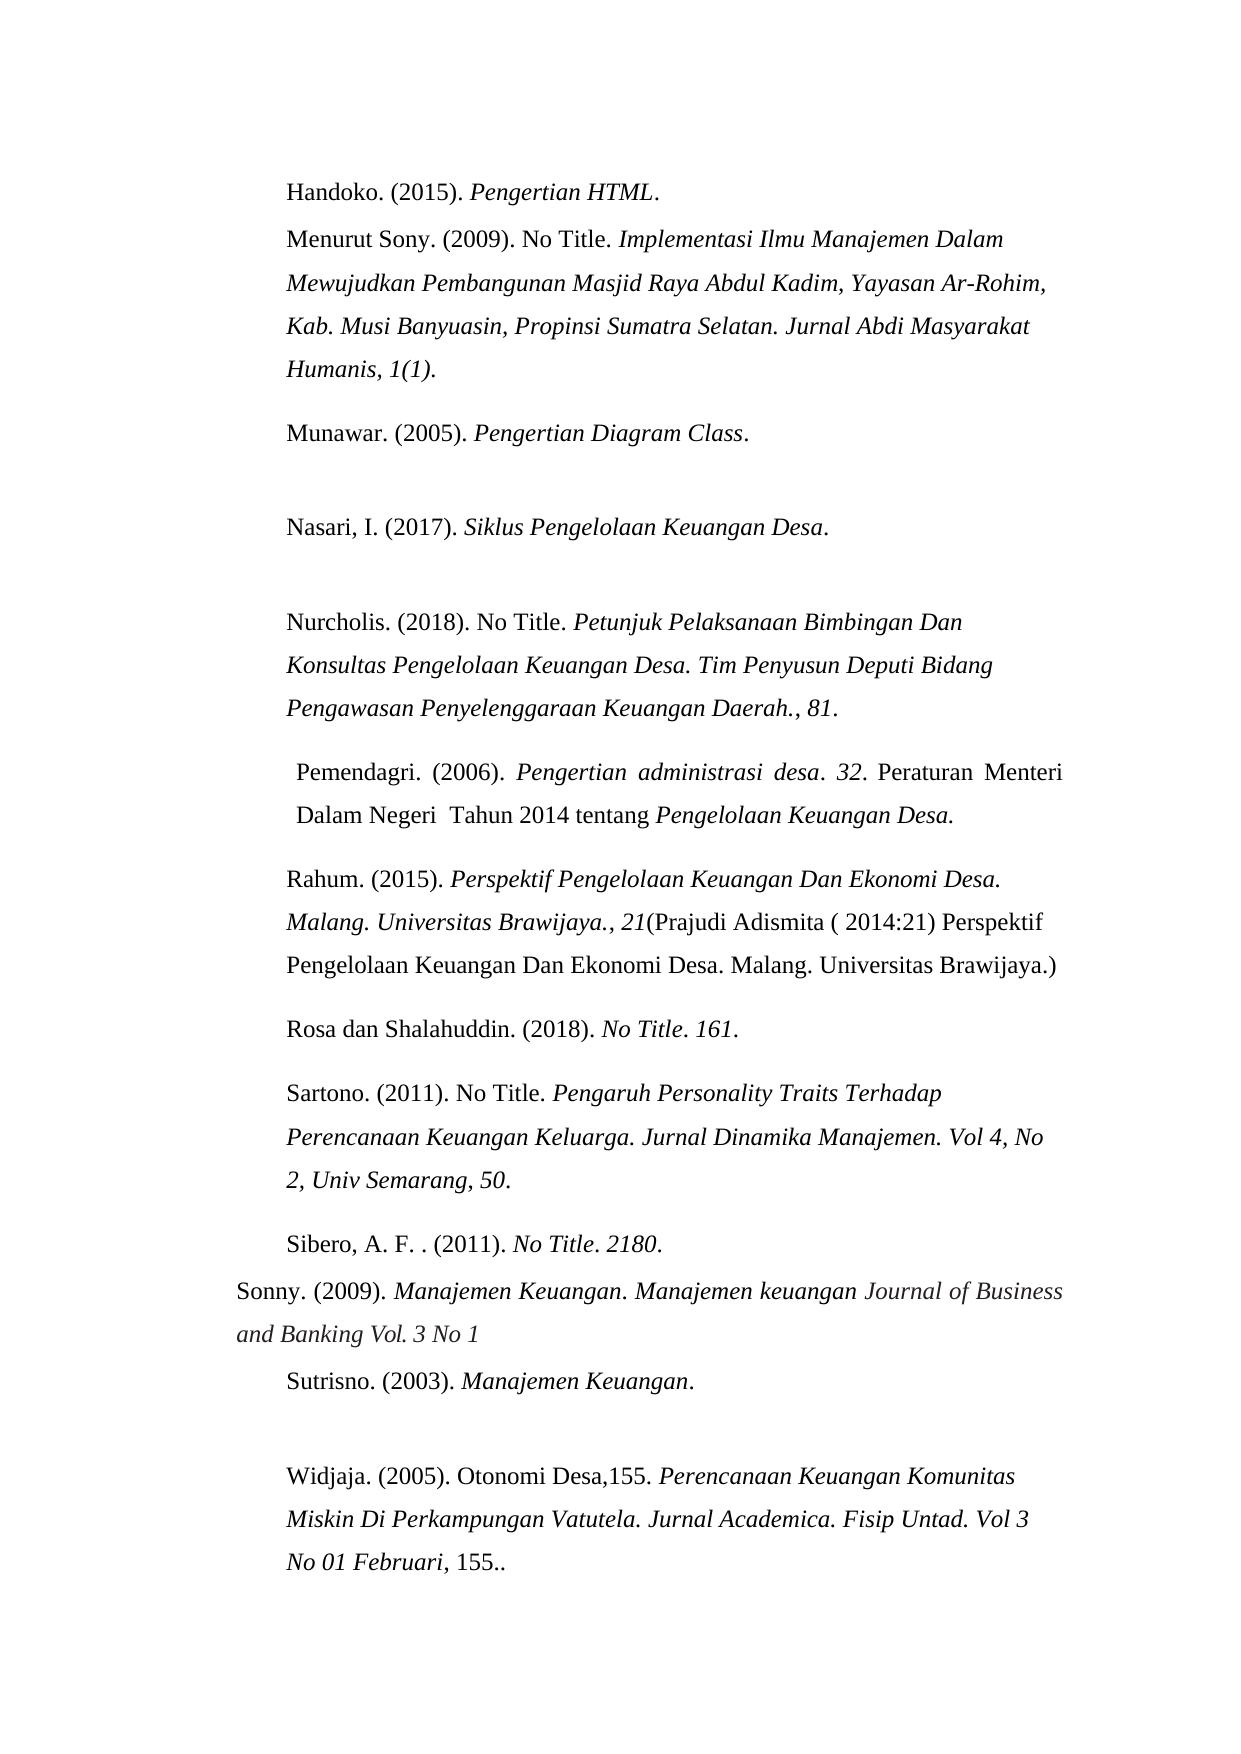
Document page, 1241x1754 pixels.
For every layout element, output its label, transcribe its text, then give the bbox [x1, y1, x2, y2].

text Sibero, A. F. . (2011). No Title. 2180. [286, 1229, 1063, 1257]
text Widjaja. (2005). Otonomi Desa,155. Perencanaan Keuangan Komunitas Miskin Di Perkampungan Vatutela. Jurnal Academica. Fisip Untad. Vol 3 No 01 Februari, 155.. [286, 1461, 1063, 1576]
text Pemendagri. (2006). Pengertian administrasi desa. 32. Peraturan Menteri Dalam Negeri Tahun 2014 tentang Pengelolaan Keuangan Desa. [296, 757, 1063, 829]
text Nasari, I. (2017). Siklus Pengelolaan Keuangan Desa. [286, 512, 1063, 541]
text Nurcholis. (2018). No Title. Petunjuk Pelaksanaan Bimbingan Dan Konsultas Pengelolaan Keuangan Desa. Tim Penyusun Deputi Bidang Pengawasan Penyelenggaraan Keuangan Daerah., 81. [286, 607, 1063, 722]
text Sonny. (2009). Manajemen Keuangan. Manajemen keuangan Journal of Business and Banking Vol. 3 No 1 [236, 1276, 1063, 1348]
text Rahum. (2015). Perspektif Pengelolaan Keuangan Dan Ekonomi Desa. Malang. Universitas Brawijaya., 21(Prajudi Adismita ( 2014:21) Perspektif Pengelolaan Keuangan Dan Ekonomi Desa. Malang. Universitas Brawijaya.) [286, 864, 1063, 979]
text Menurut Sony. (2009). No Title. Implementasi Ilmu Manajemen Dalam Mewujudkan Pembangunan Masjid Raya Abdul Kadim, Yayasan Ar-Rohim, Kab. Musi Banyuasin, Propinsi Sumatra Selatan. Jurnal Abdi Masyarakat Humanis, 1(1). [286, 224, 1063, 383]
text Sartono. (2011). No Title. Pengaruh Personality Traits Terhadap Perencanaan Keuangan Keluarga. Jurnal Dinamika Manajemen. Vol 4, No 2, Univ Semarang, 50. [286, 1078, 1063, 1193]
text Munawar. (2005). Pengertian Diagram Class. [286, 418, 1063, 447]
text Handoko. (2015). Pengertian HTML. [286, 177, 1063, 206]
text Rosa dan Shalahuddin. (2018). No Title. 161. [286, 1014, 1063, 1043]
text Sutrisno. (2003). Manajemen Keuangan. [286, 1366, 1063, 1395]
